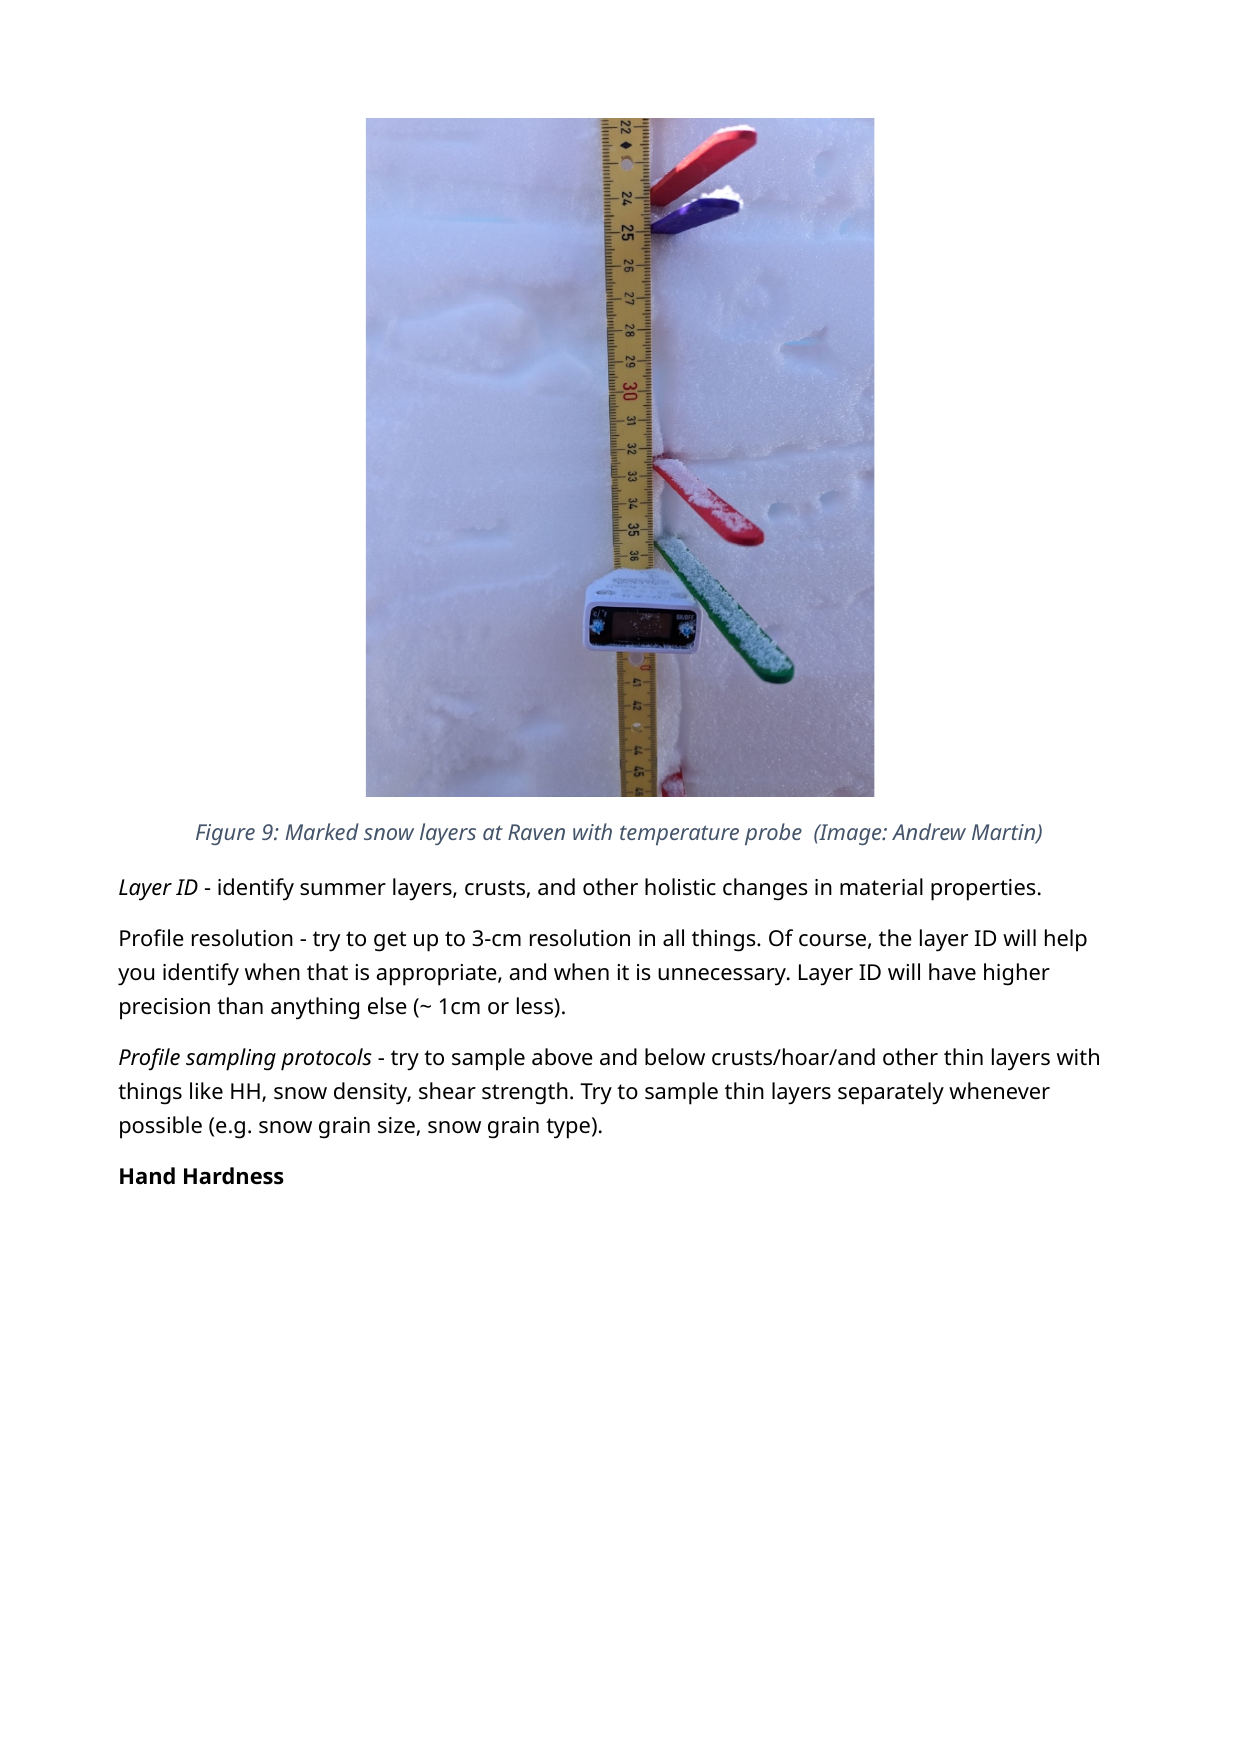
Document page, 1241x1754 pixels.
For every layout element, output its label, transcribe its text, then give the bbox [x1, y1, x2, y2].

text Figure 9: Marked snow layers at Raven with temperature probe (Image: Andrew Martin) [118, 817, 1122, 847]
text Profile sampling protocols - try to sample above and below crusts/hoar/and other thin layers with things like HH, snow density, shear strength. Try to sample thin layers separately whenever possible (e.g. snow grain size, snow grain type). [118, 1042, 1122, 1140]
text Hand Hardness [118, 1161, 1122, 1191]
text Layer ID - identify summer layers, crusts, and other holistic changes in material properties. [118, 872, 1122, 902]
text Profile resolution - try to get up to 3-cm resolution in all things. Of course, the layer ID will help you identify when that is appropriate, and when it is unnecessary. Layer ID will have higher precision than anything else (~ 1cm or less). [118, 923, 1122, 1021]
picture [365, 118, 875, 797]
